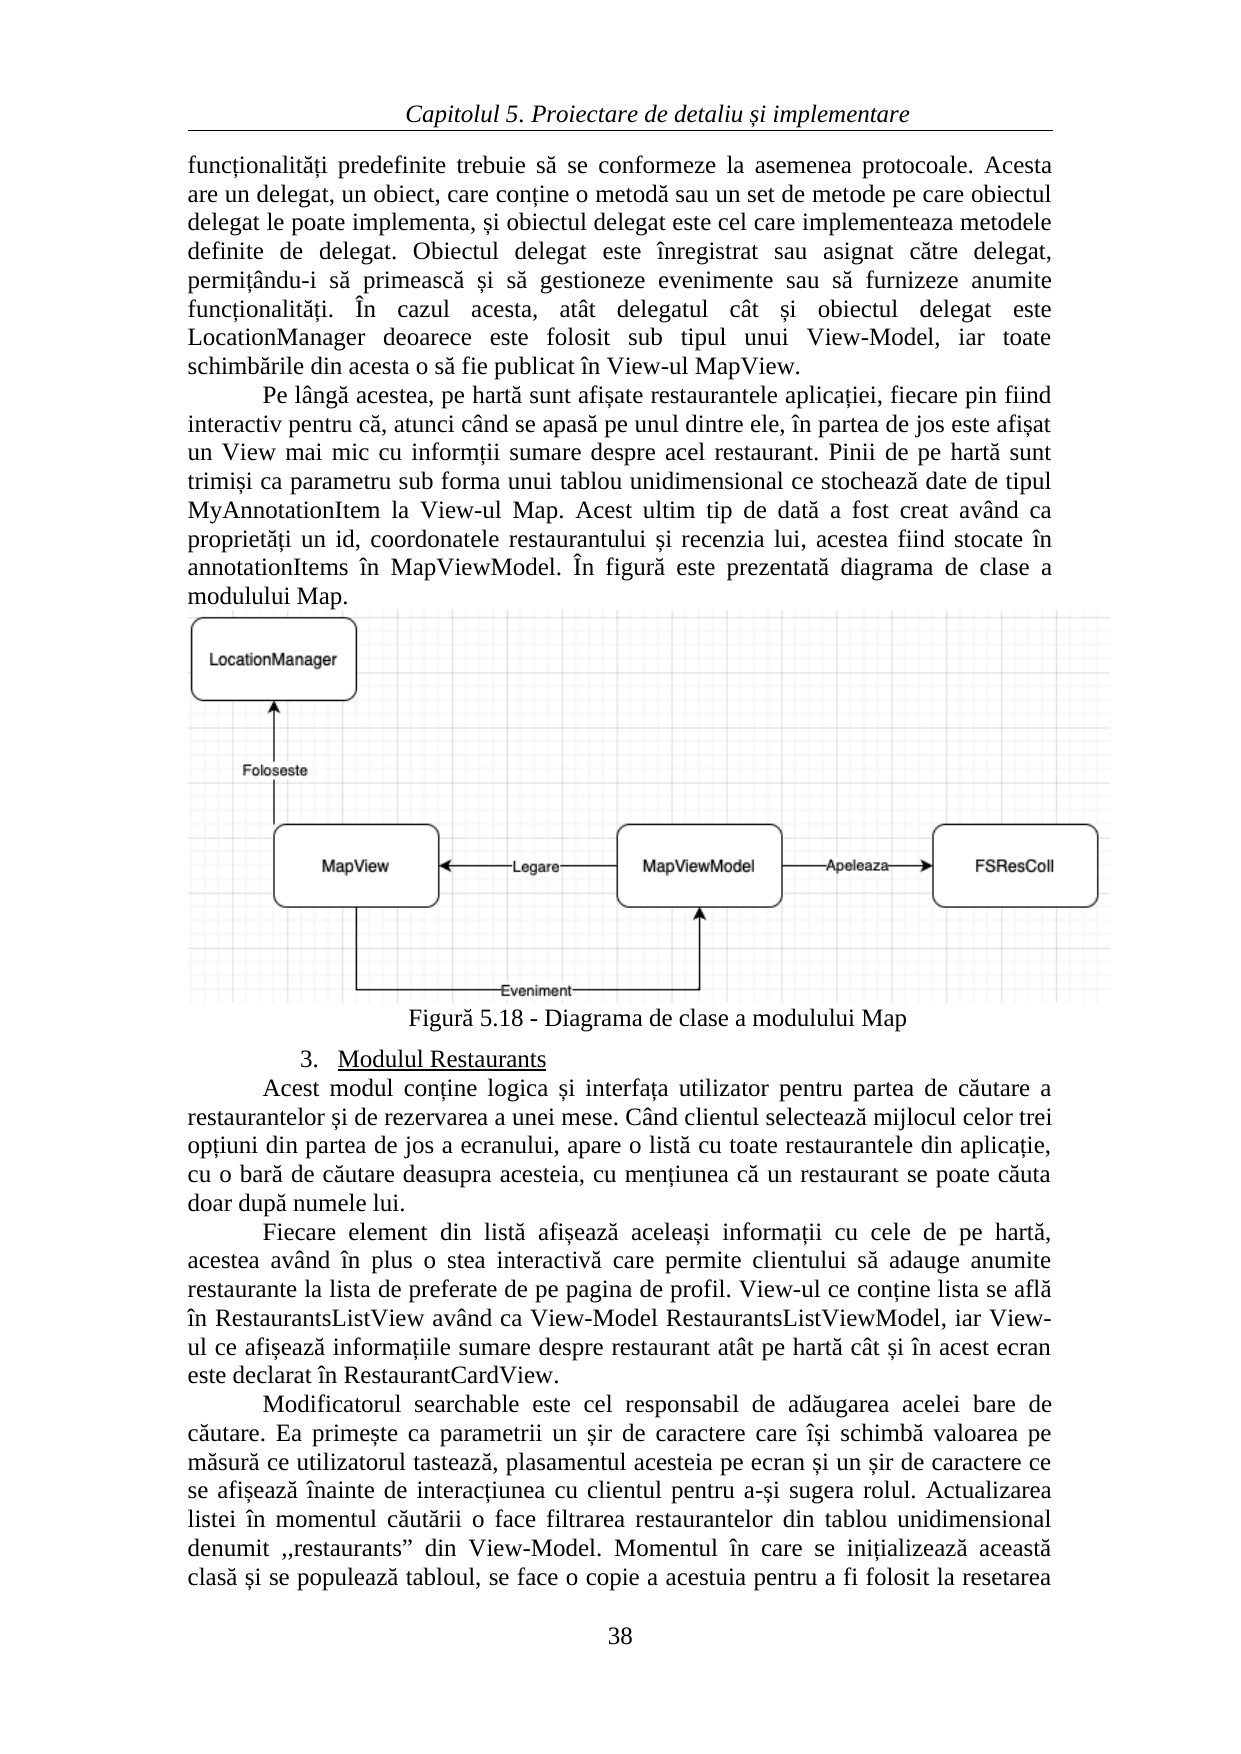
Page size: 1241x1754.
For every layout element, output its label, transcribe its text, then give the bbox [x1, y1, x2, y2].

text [187, 1389, 1053, 1590]
list Modulul Restaurants [300, 1044, 1053, 1073]
text Acest modul conține logica și interfața utilizator pentru partea de căutare a restaurantelor și de rezervarea a unei mese. Când clientul selectează mijlocul celor trei opțiuni din partea de jos a ecranului, apare o listă cu toate restaurantele din aplicație, cu o bară de căutare deasupra acesteia, cu mențiunea că un restaurant se poate căuta doar după numele lui. [187, 1073, 1053, 1217]
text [187, 150, 1053, 380]
picture [187, 610, 1111, 1003]
text Fiecare element din listă afișează aceleași informații cu cele de pe hartă, acestea având în plus o stea interactivă care permite clientului să adauge anumite restaurante la lista de preferate de pe pagina de profil. View-ul ce conține lista se află în RestaurantsListView având ca View-Model RestaurantsListViewModel, iar View-ul ce afișează informațiile sumare despre restaurant atât pe hartă cât și în acest ecran este declarat în RestaurantCardView. [187, 1217, 1053, 1389]
text Pe lângă acestea, pe hartă sunt afișate restaurantele aplicației, fiecare pin fiind interactiv pentru că, atunci când se apasă pe unul dintre ele, în partea de jos este afișat un View mai mic cu informții sumare despre acel restaurant. Pinii de pe hartă sunt trimiși ca parametru sub forma unui tablou unidimensional ce stochează date de tipul MyAnnotationItem la View-ul Map. Acest ultim tip de dată a fost creat având ca proprietăți un id, coordonatele restaurantului și recenzia lui, acestea fiind stocate în annotationItems în MapViewModel. În figură este prezentată diagrama de clase a modulului Map. [187, 380, 1053, 610]
